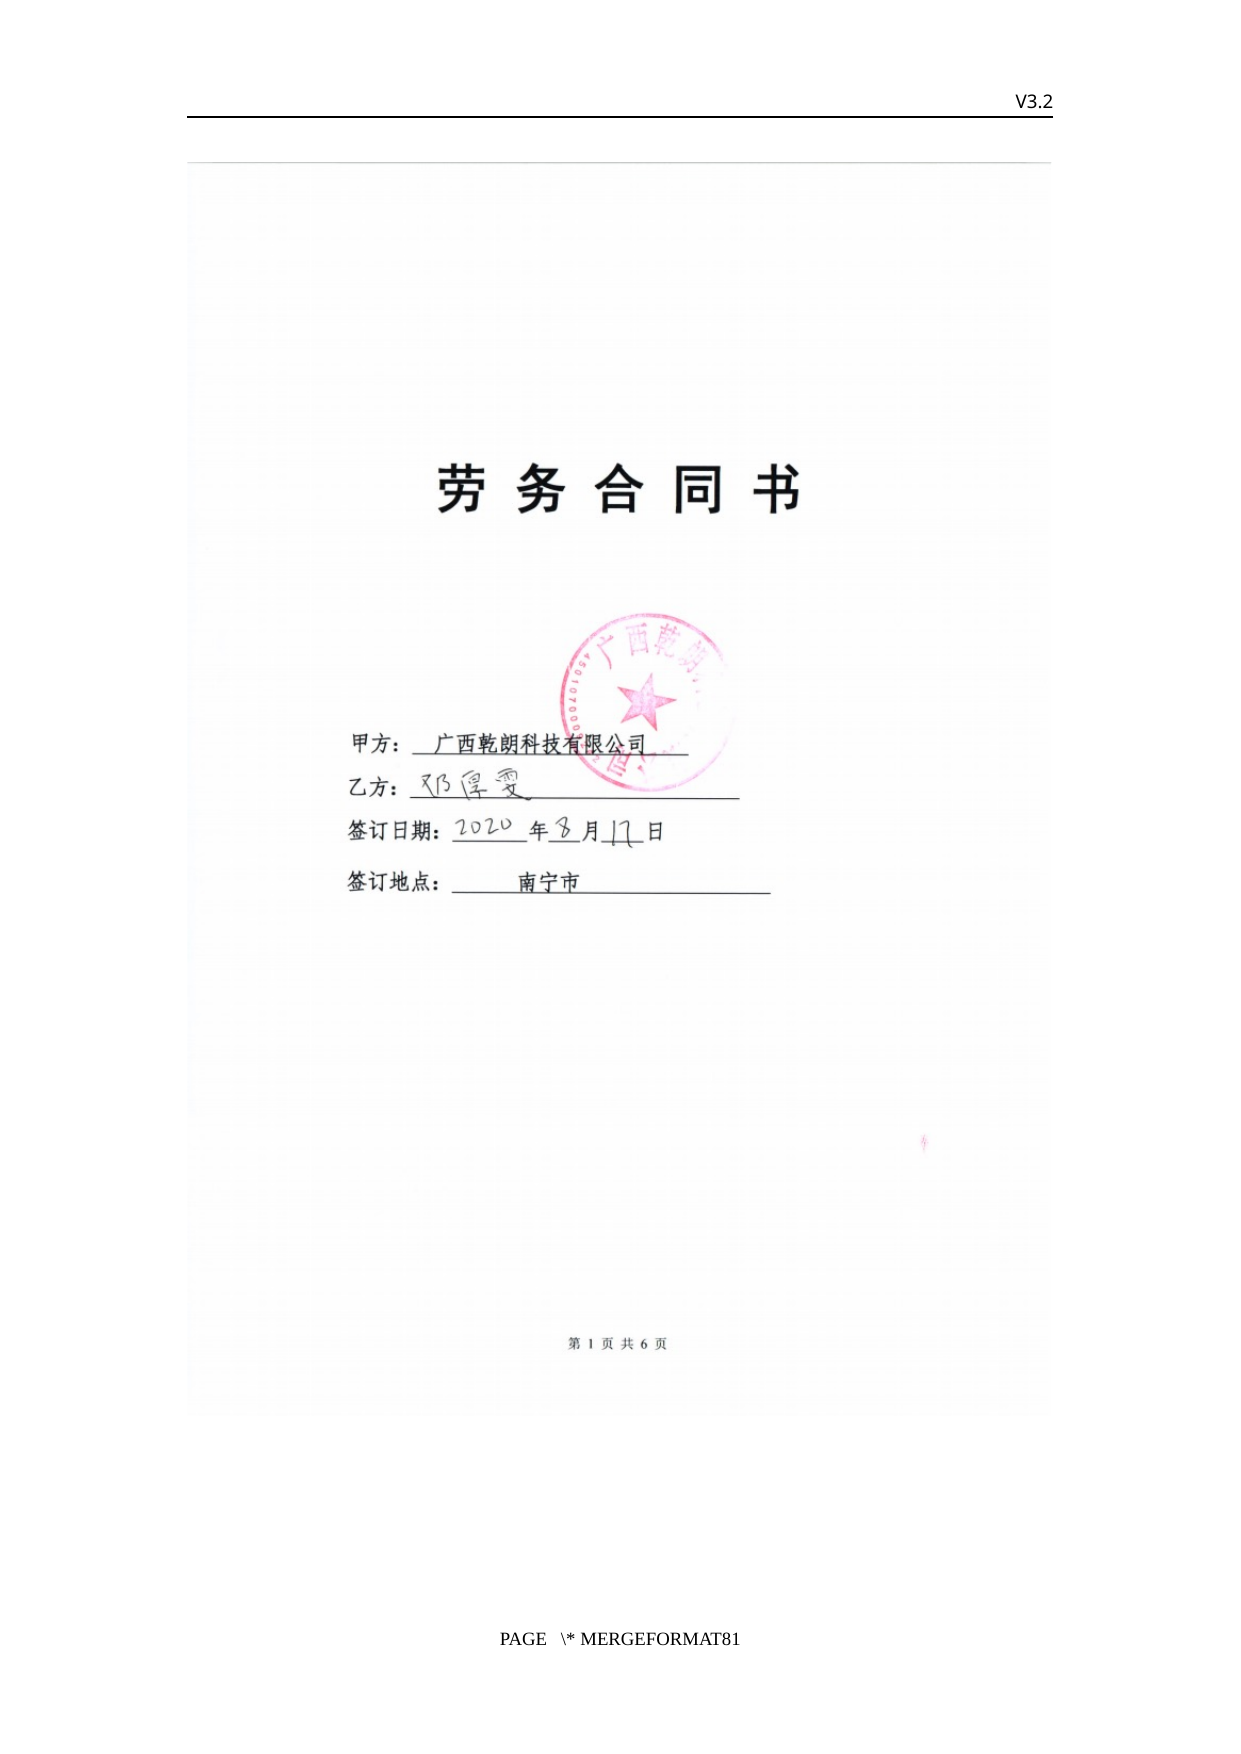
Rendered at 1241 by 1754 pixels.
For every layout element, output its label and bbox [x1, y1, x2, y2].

picture [187, 162, 1052, 1416]
